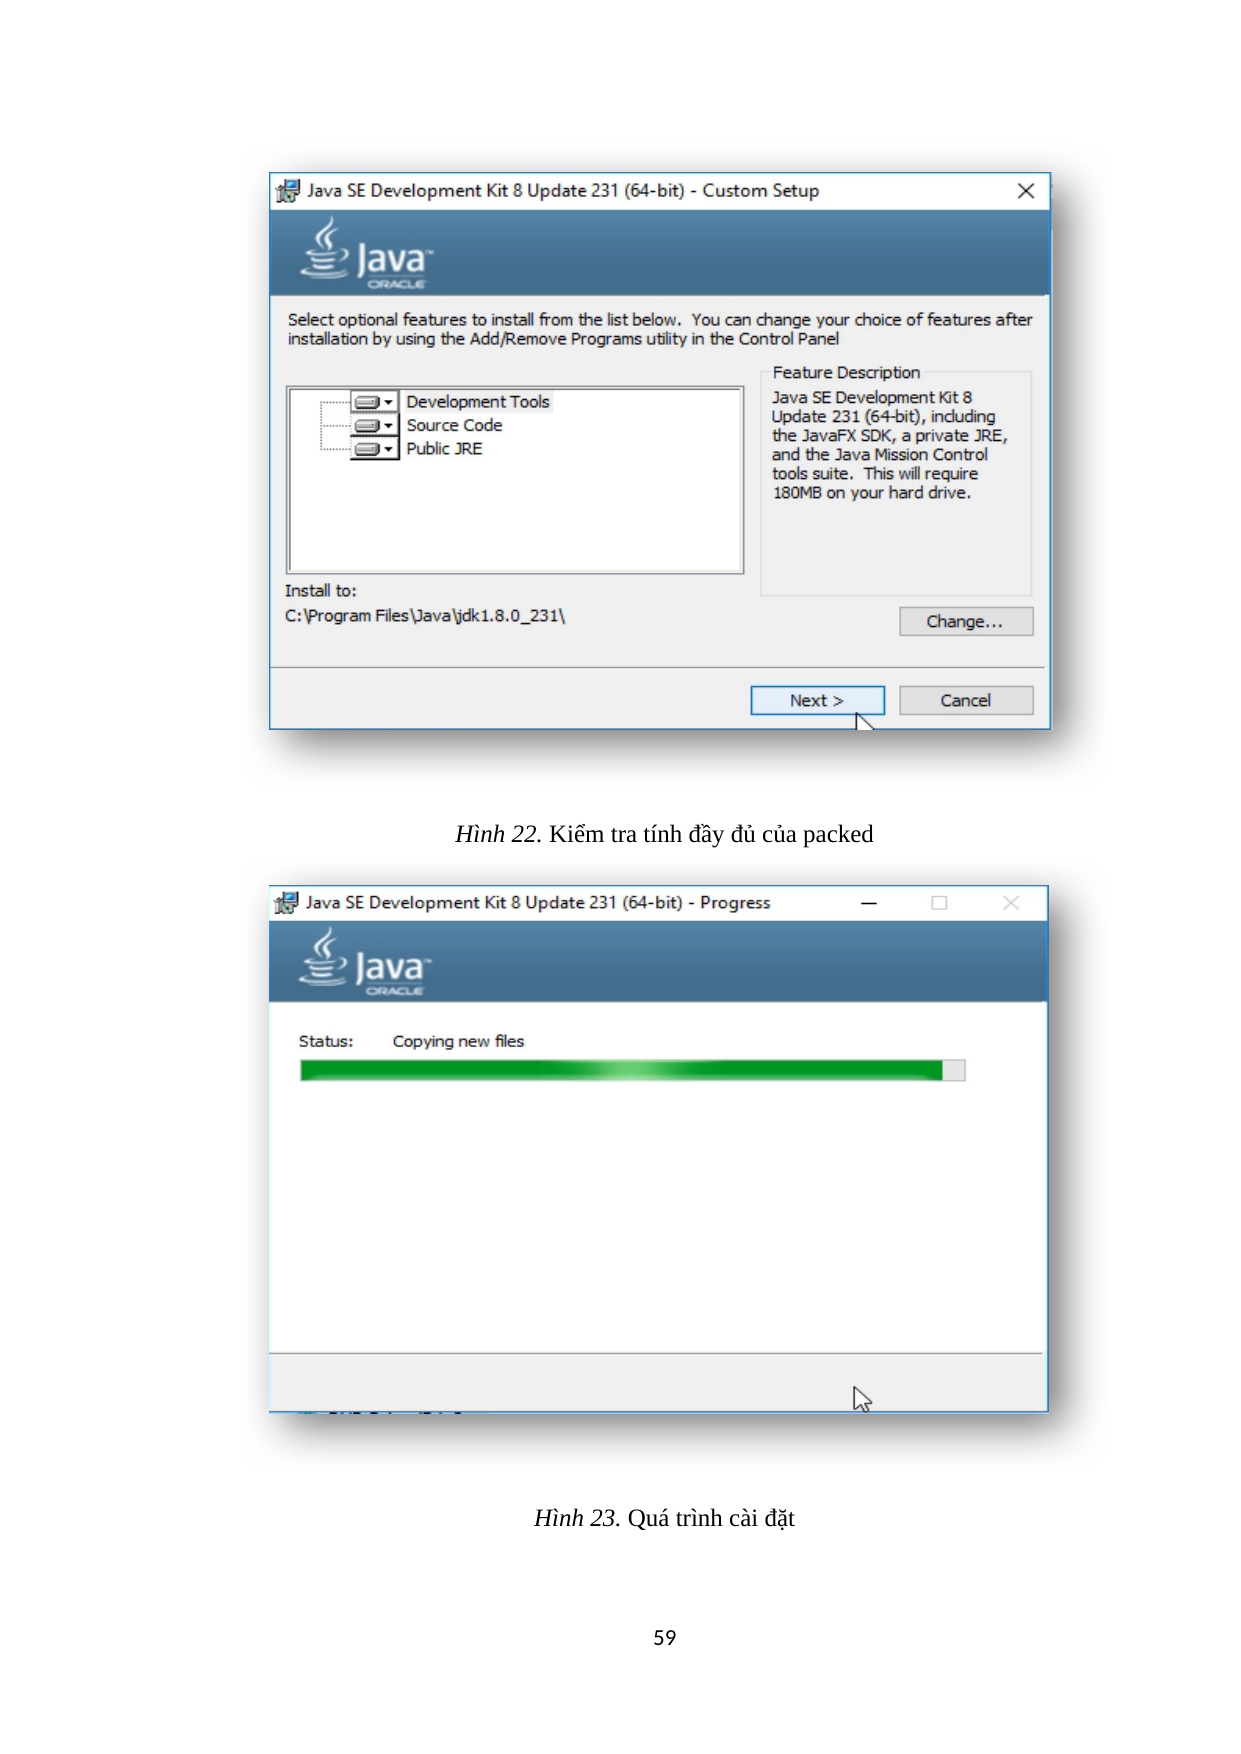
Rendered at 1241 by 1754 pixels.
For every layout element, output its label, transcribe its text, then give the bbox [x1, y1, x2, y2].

text Hình 23. Quá trình cài đặt [207, 1503, 1122, 1532]
picture [269, 885, 1049, 1414]
picture [269, 172, 1053, 730]
text Hình 22. Kiểm tra tính đầy đủ của packed [207, 819, 1122, 848]
